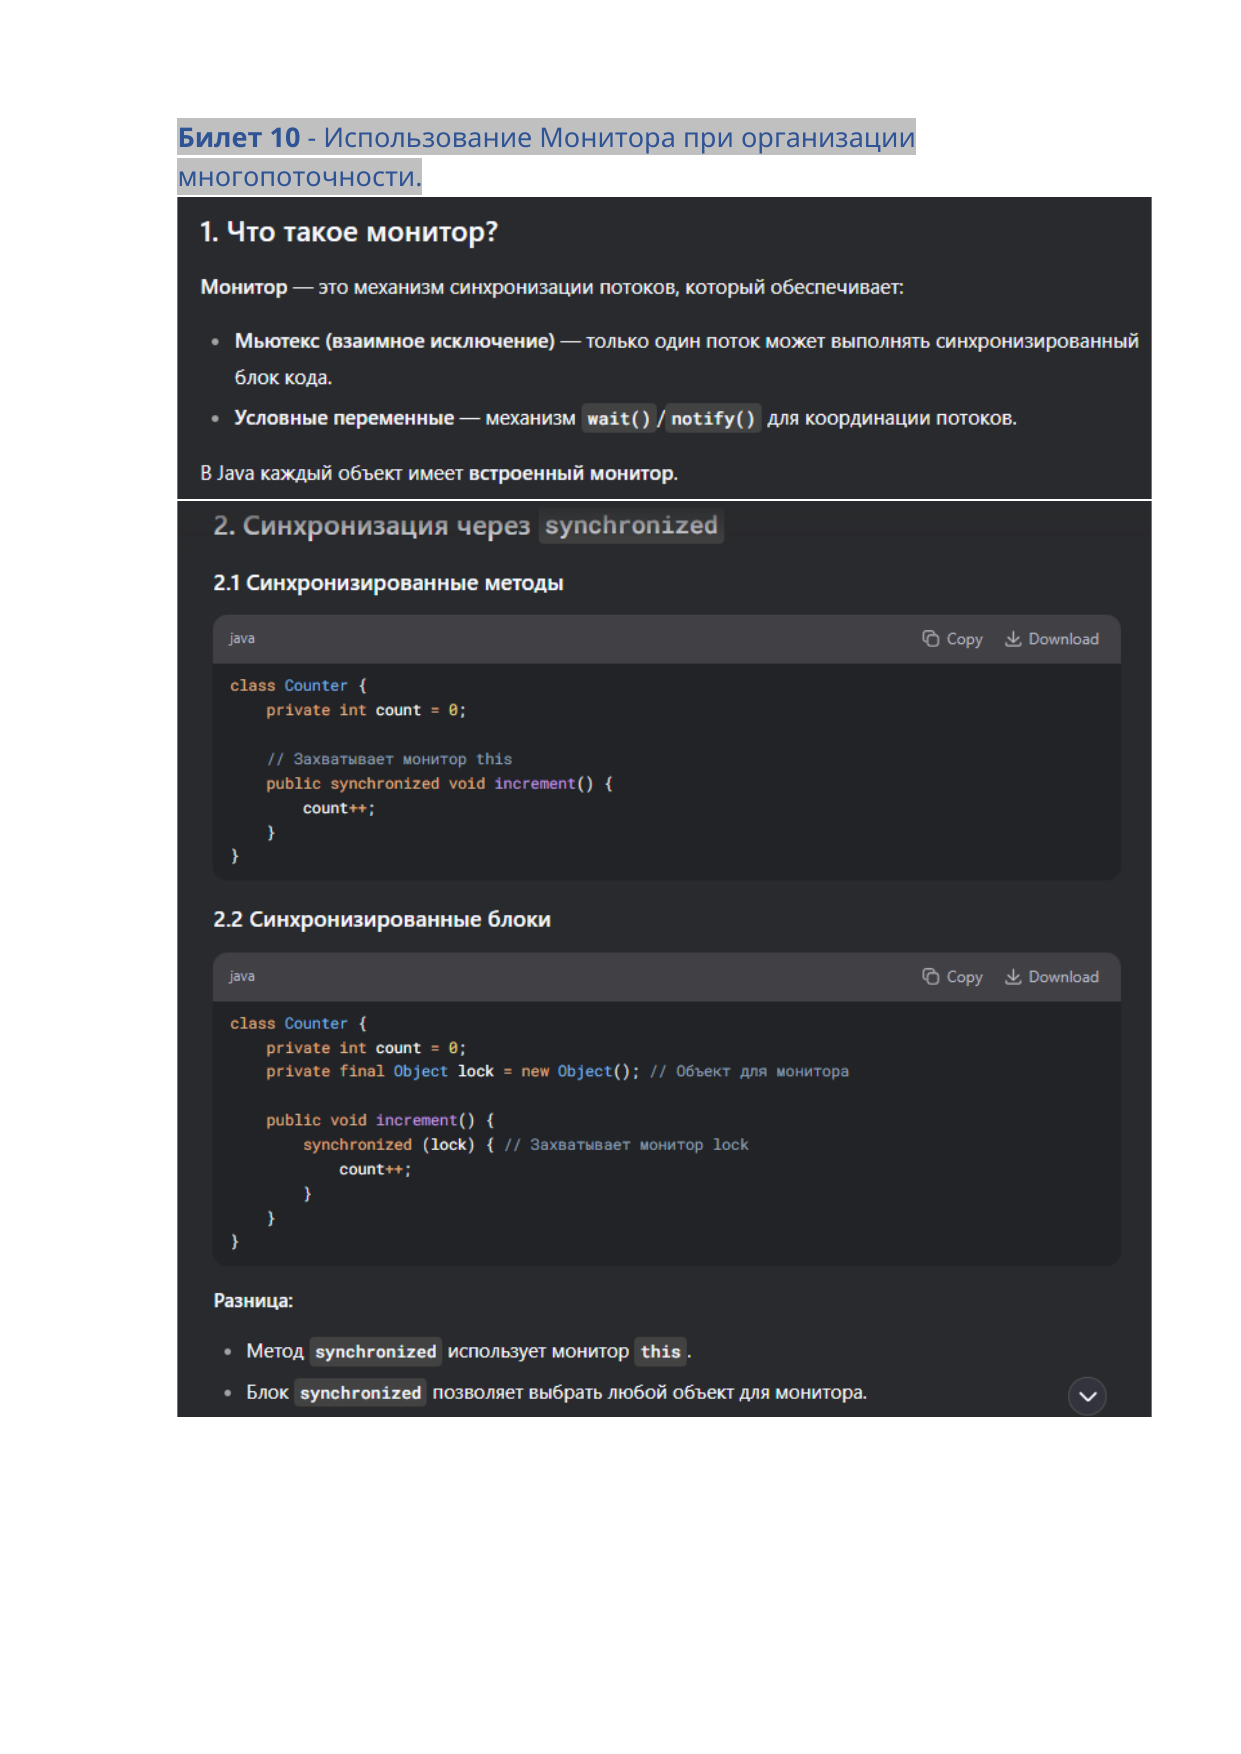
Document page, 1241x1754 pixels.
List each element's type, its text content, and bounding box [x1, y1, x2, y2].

subtitle Билет 10 - Использование Монитора при организации многопоточности. [177, 118, 1152, 195]
picture [177, 501, 1152, 1417]
picture [177, 197, 1152, 499]
